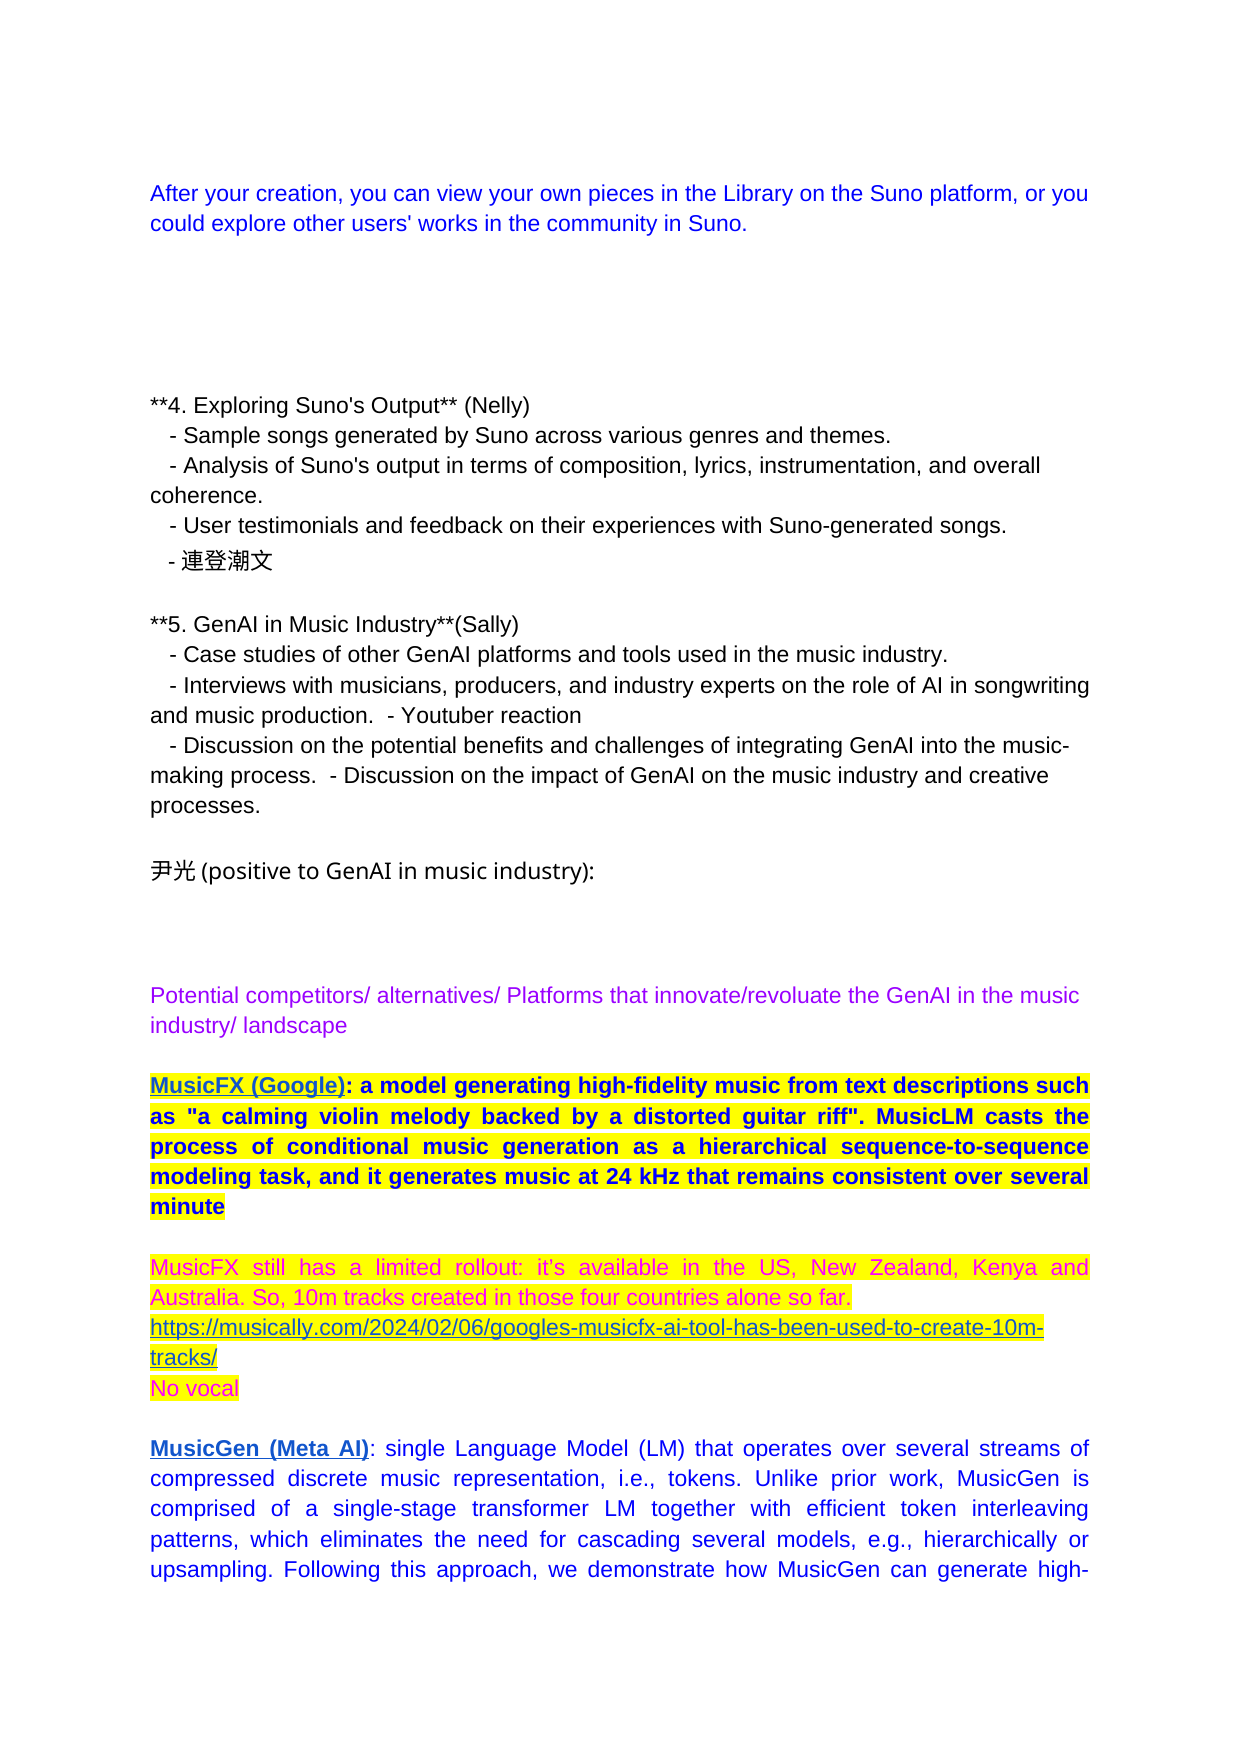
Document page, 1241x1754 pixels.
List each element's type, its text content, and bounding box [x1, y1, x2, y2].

text - 連登潮文 [150, 543, 1090, 576]
text Potential competitors/ alternatives/ Platforms that innovate/revoluate the GenAI in the music industry/ landscape [150, 982, 1090, 1038]
text MusicFX still has a limited rollout: it’s available in the US, New Zealand, Kenya and Australia. So, 10m tracks created in those four countries alone so far. [150, 1280, 1090, 1310]
text - User testimonials and feedback on their experiences with Suno-generated songs. [150, 512, 1090, 539]
text After your creation, you can view your own pieces in the Library on the Suno platform, or you could explore other users' works in the community in Suno. [150, 180, 1090, 237]
text MusicFX (Google): a model generating high-fidelity music from text descriptions such as "a calming violin melody backed by a distorted guitar riff". MusicLM casts the process of conditional music generation as a hierarchical sequence-to-sequence modeling task, and it generates music at 24 kHz that remains consistent over several minute [150, 1189, 1090, 1220]
text **5. GenAI in Music Industry**(Sally) [150, 611, 1090, 638]
text - Discussion on the potential benefits and challenges of integrating GenAI into the music-making process. - Discussion on the impact of GenAI on the music industry and creative processes. [150, 732, 1090, 819]
text - Sample songs generated by Suno across various genres and themes. [150, 422, 1090, 448]
text - Case studies of other GenAI platforms and tools used in the music industry. [150, 641, 1090, 668]
text https://musically.com/2024/02/06/googles-musicfx-ai-tool-has-been-used-to-create-10m-tracks/ [150, 1314, 1090, 1371]
text 尹光 (positive to GenAI in music industry): [150, 853, 1090, 886]
text - Analysis of Suno's output in terms of composition, lyrics, instrumentation, and overall coherence. [150, 452, 1090, 509]
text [150, 1435, 1090, 1582]
text **4. Exploring Suno's Output** (Nelly) [150, 392, 1090, 418]
text - Interviews with musicians, producers, and industry experts on the role of AI in songwriting and music production. - Youtuber reaction [150, 672, 1090, 728]
text No vocal [150, 1374, 1090, 1401]
